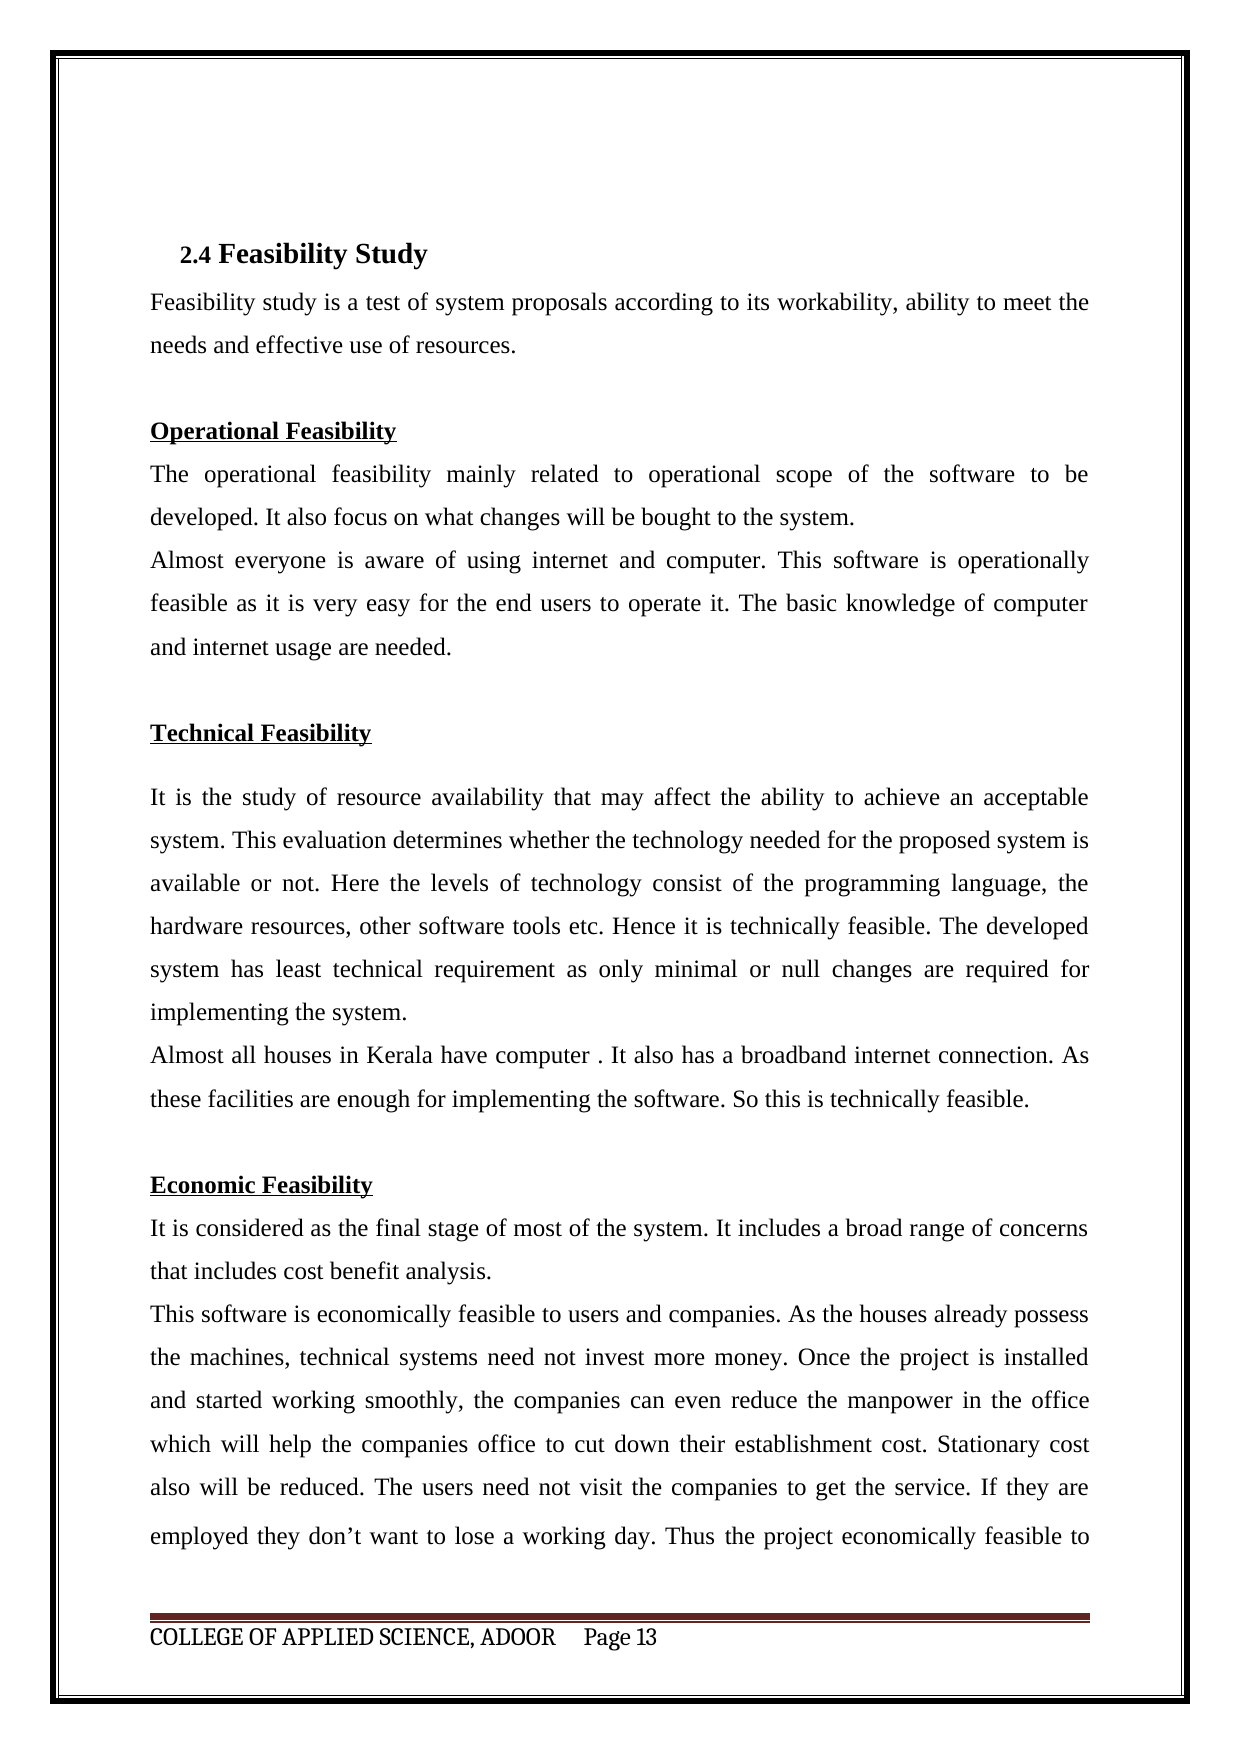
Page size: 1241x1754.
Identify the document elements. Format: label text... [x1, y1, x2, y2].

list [150, 1299, 1090, 1552]
list The operational feasibility mainly related to operational scope of the software to be developed. It also focus on what changes will be bought to the system. [150, 459, 1090, 531]
list Economic Feasibility [150, 1170, 1090, 1199]
list Operational Feasibility [150, 416, 1090, 445]
list Feasibility study is a test of system proposals according to its workability, ability to meet the needs and effective use of resources. [150, 287, 1090, 358]
list It is considered as the final stage of most of the system. It includes a broad range of concerns that includes cost benefit analysis. [150, 1213, 1090, 1285]
text It is the study of resource availability that may affect the ability to achieve an acceptable system. This evaluation determines whether the technology needed for the proposed system is available or not. Here the levels of technology consist of the programming language, the hardware resources, other software tools etc. Hence it is technically feasible. The developed system has least technical requirement as only minimal or null changes are required for implementing the system. [150, 782, 1090, 1026]
text 2.4 Feasibility Study [179, 236, 1090, 270]
list Technical Feasibility [150, 718, 1090, 747]
list Almost everyone is aware of using internet and computer. This software is operationally feasible as it is very easy for the end users to operate it. The basic knowledge of computer and internet usage are needed. [150, 545, 1090, 660]
list Almost all houses in Kerala have computer . It also has a broadband internet connection. As these facilities are enough for implementing the software. So this is technically feasible. [150, 1041, 1090, 1112]
